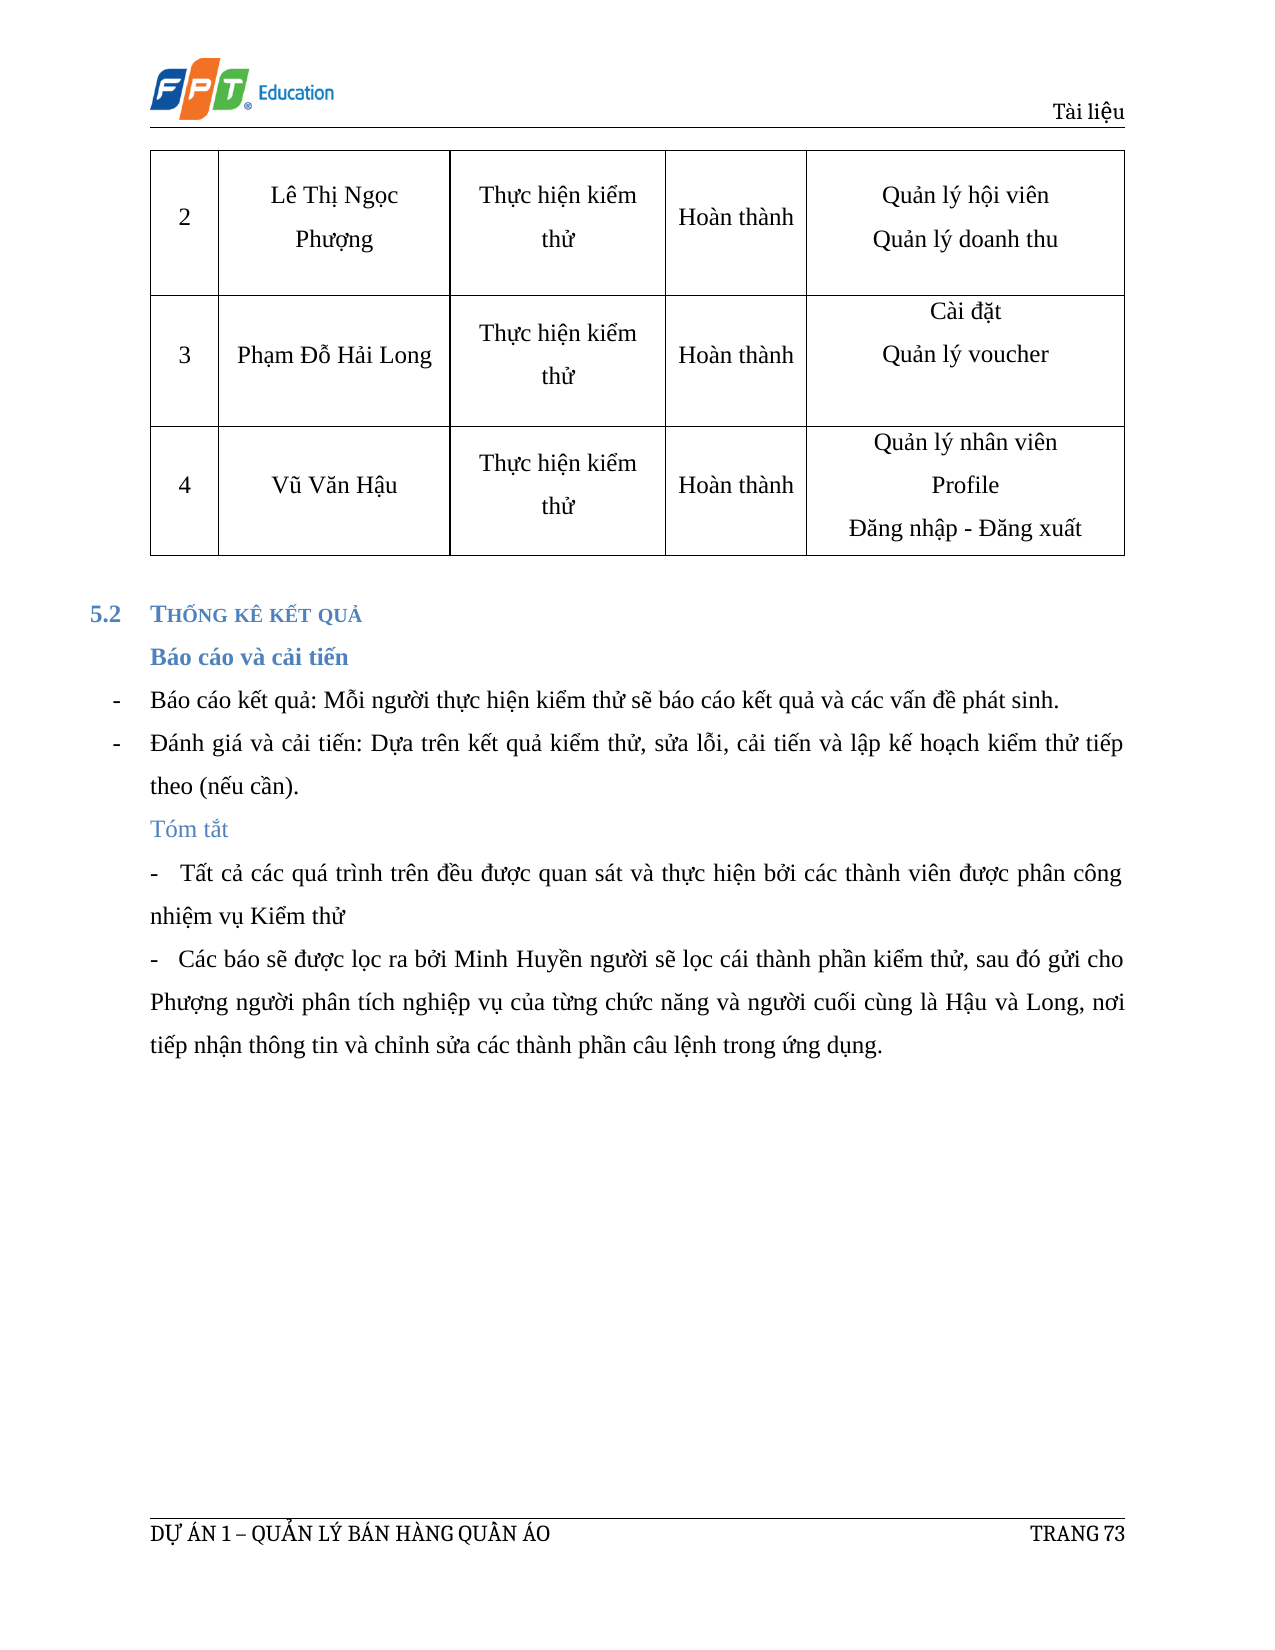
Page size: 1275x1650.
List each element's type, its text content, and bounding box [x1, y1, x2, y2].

table_cell Hoàn thành [666, 296, 806, 426]
table_cell Quản lý hội viên Quản lý doanh thu [807, 151, 1124, 295]
table_cell Lê Thị Ngọc Phượng [219, 151, 449, 295]
table_cell 2 [151, 151, 218, 295]
list Đánh giá và cải tiến: Dựa trên kết quả kiểm thử, sửa lỗi, cải tiến và lập kế hoạch kiểm thử tiếp theo (nếu cần). [112, 728, 1125, 800]
table_cell Hoàn thành [666, 427, 806, 555]
text Báo cáo và cải tiến [150, 642, 1125, 671]
table_cell Thực hiện kiểm thử [451, 296, 665, 426]
picture [150, 58, 336, 120]
table_cell Thực hiện kiểm thử [451, 151, 665, 295]
table_cell Vũ Văn Hậu [219, 427, 449, 555]
table_cell 4 [151, 427, 218, 555]
table_cell Quản lý nhân viên Profile Đăng nhập - Đăng xuất [807, 427, 1124, 555]
table_cell Cài đặt Quản lý voucher [807, 296, 1124, 426]
text - Các báo sẽ được lọc ra bởi Minh Huyền người sẽ lọc cái thành phần kiểm thử, sau đó gửi cho Phượng người phân tích nghiệp vụ của từng chức năng và người cuối cùng là Hậu và Long, nơi tiếp nhận thông tin và chỉnh sửa các thành phần câu lệnh trong ứng dụng. [150, 944, 1125, 1059]
table_cell Hoàn thành [666, 151, 806, 295]
subtitle Thống kê kết quả [90, 599, 1125, 628]
text - Tất cả các quá trình trên đều được quan sát và thực hiện bởi các thành viên được phân công nhiệm vụ Kiểm thử [150, 858, 1125, 929]
table_cell 3 [151, 296, 218, 426]
list Báo cáo kết quả: Mỗi người thực hiện kiểm thử sẽ báo cáo kết quả và các vấn đề phát sinh. [112, 685, 1125, 714]
table_cell Thực hiện kiểm thử [451, 427, 665, 555]
table_cell Phạm Đỗ Hải Long [219, 296, 449, 426]
text Tóm tắt [150, 814, 1125, 843]
